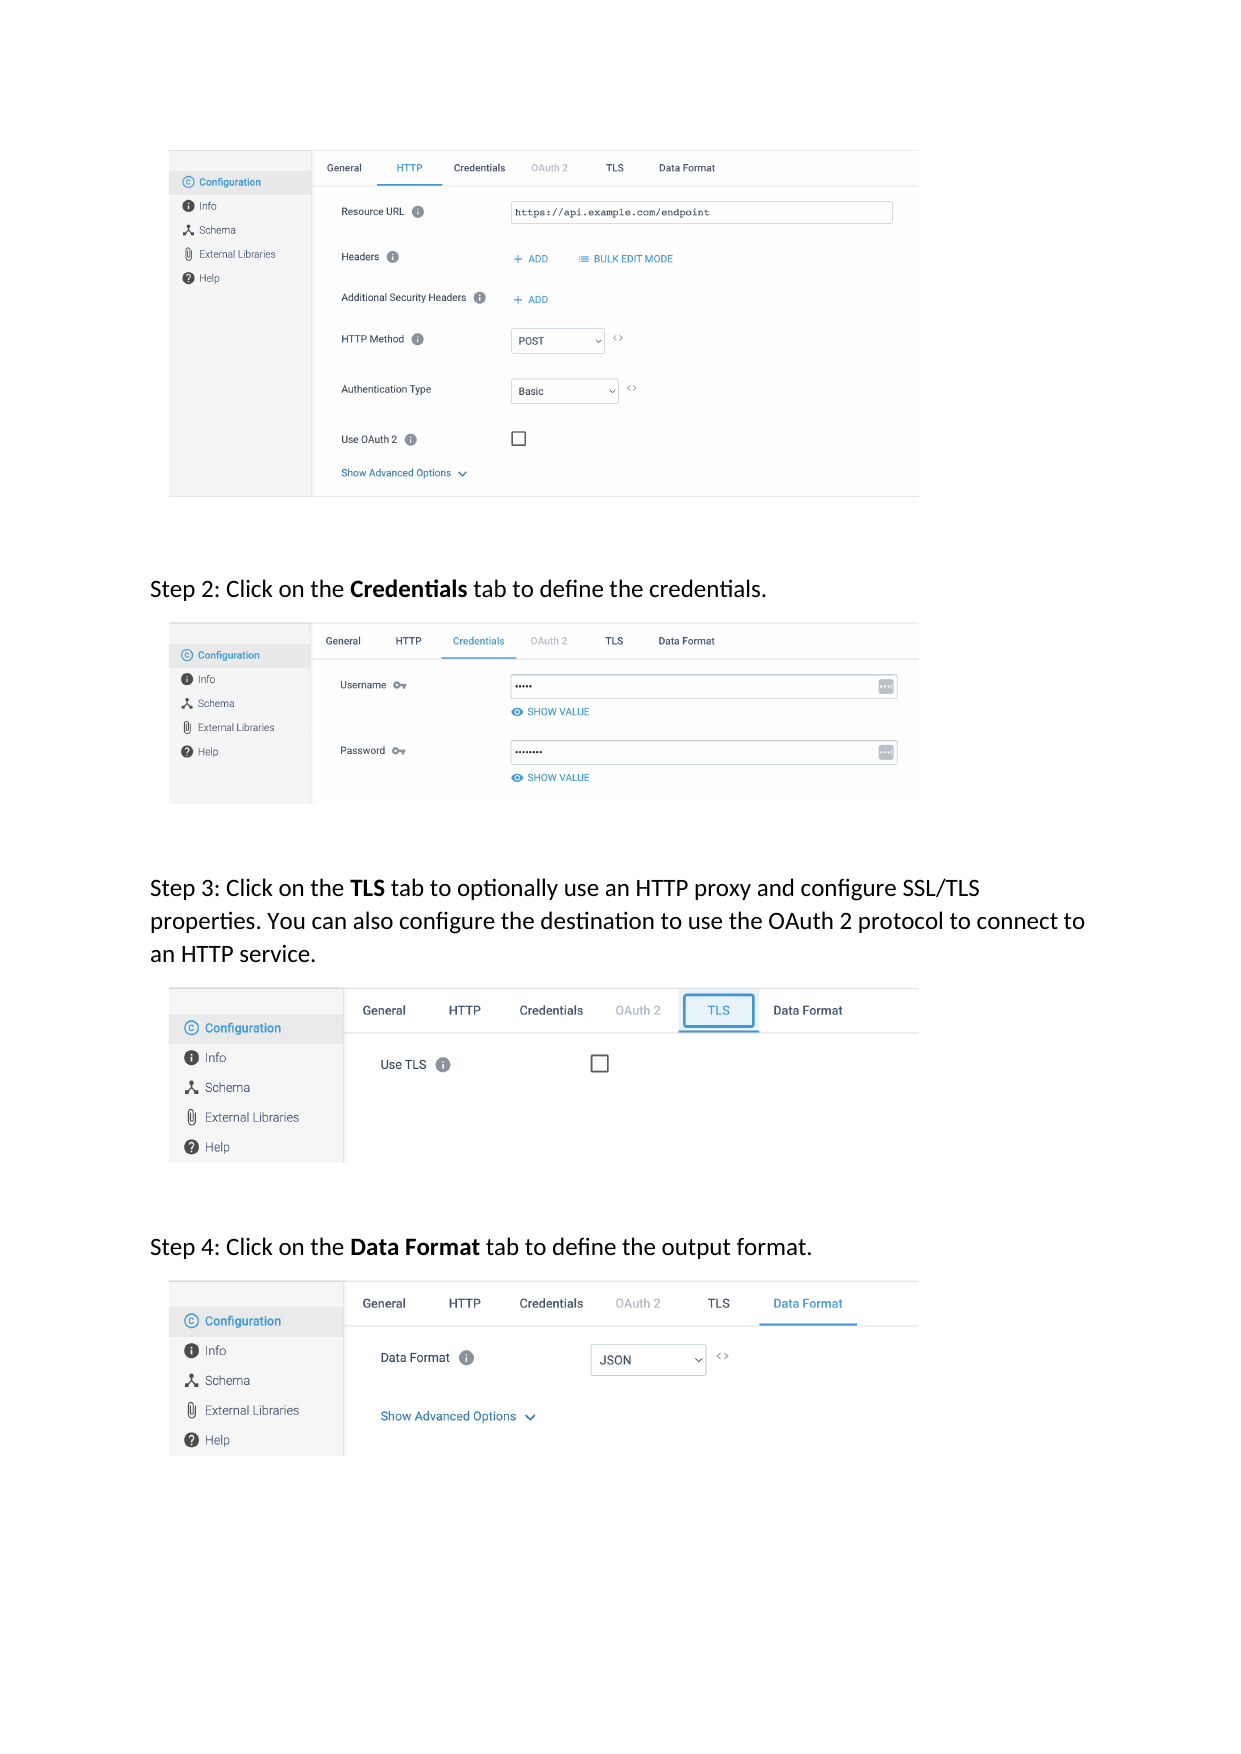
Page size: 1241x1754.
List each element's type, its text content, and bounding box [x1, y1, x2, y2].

text Step 4: Click on the Data Format tab to define the output format. [150, 1231, 1090, 1262]
text Step 3: Click on the TLS tab to optionally use an HTTP proxy and configure SSL/TLS properties. You can also configure the destination to use the OAuth 2 protocol to connect to an HTTP service. [150, 872, 1090, 969]
text Step 2: Click on the Credentials tab to define the credentials. [150, 573, 1090, 604]
